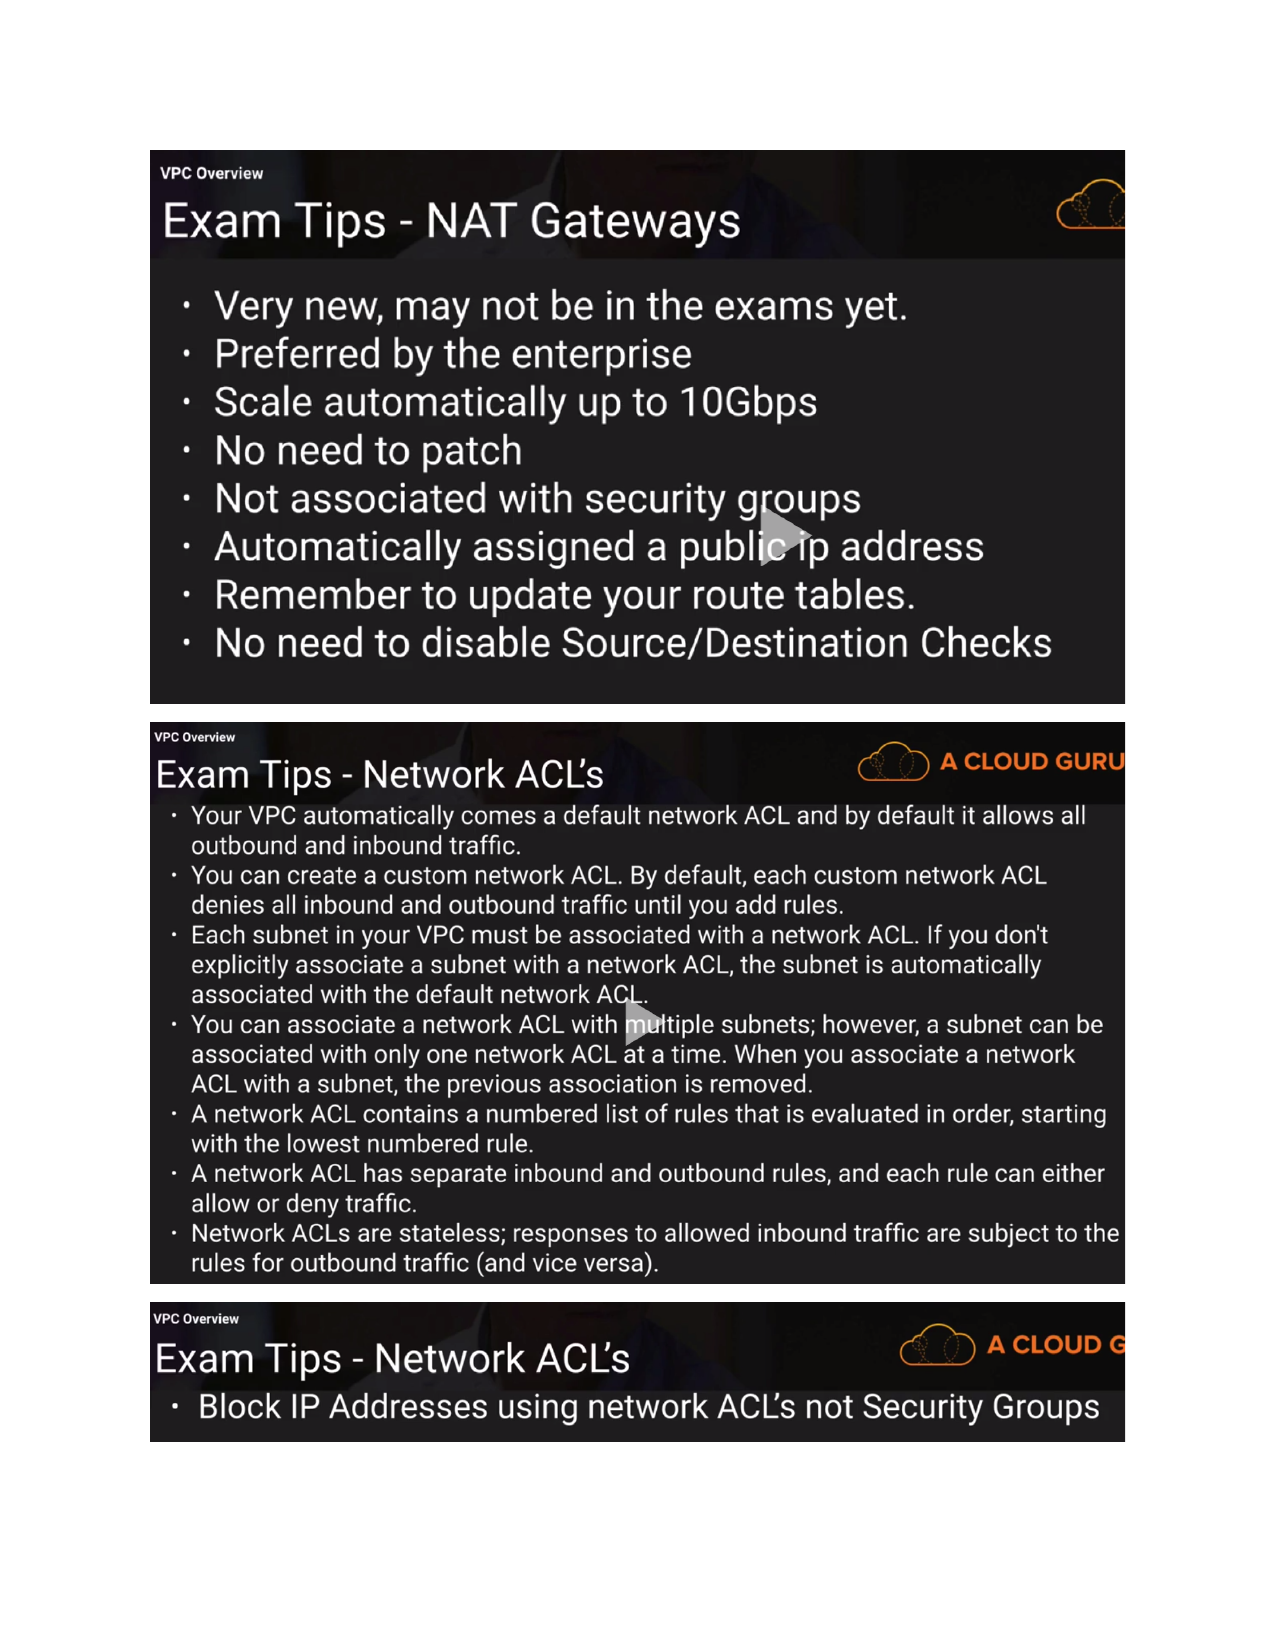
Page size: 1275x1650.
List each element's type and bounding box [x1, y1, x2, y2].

picture [150, 722, 1125, 1284]
picture [150, 1302, 1125, 1442]
picture [150, 150, 1125, 704]
